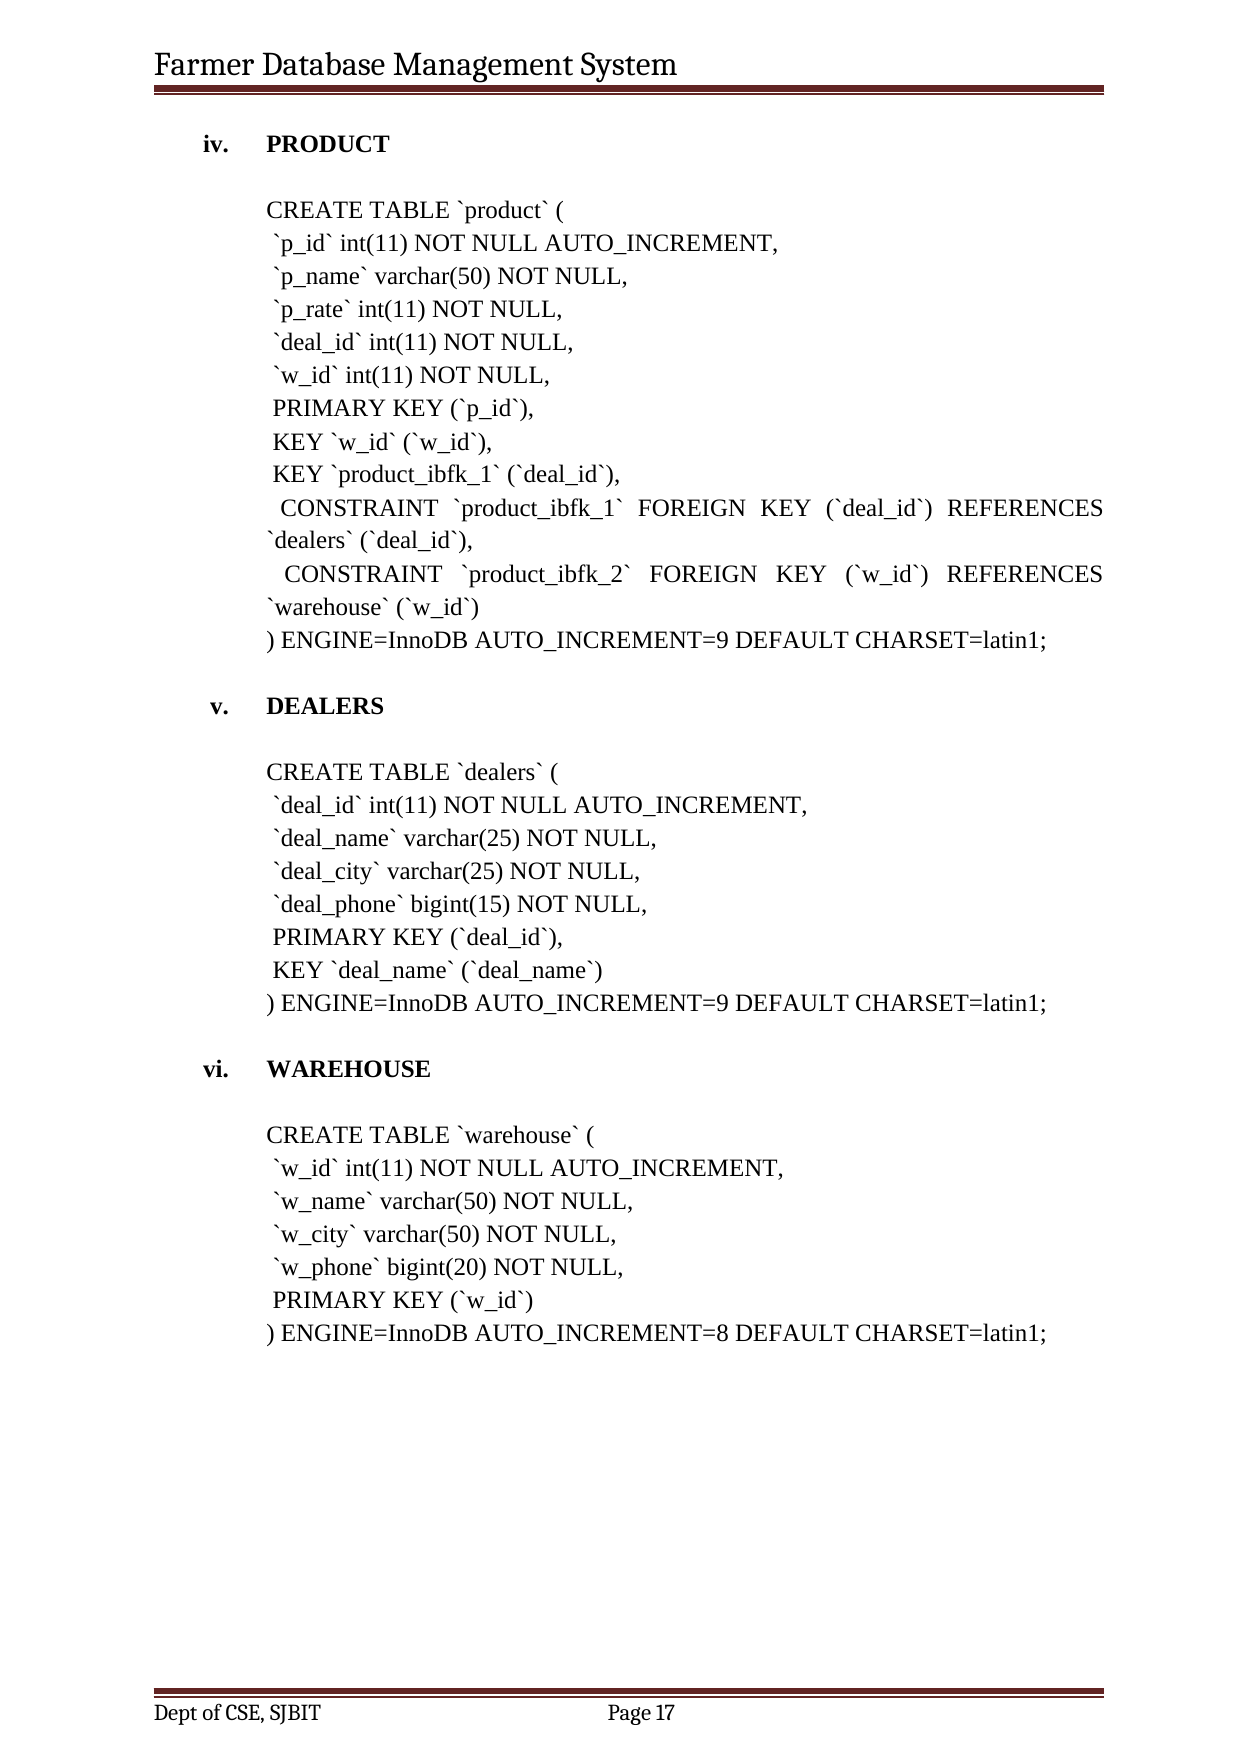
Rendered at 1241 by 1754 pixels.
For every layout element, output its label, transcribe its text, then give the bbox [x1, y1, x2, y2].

list CREATE TABLE `product` ( [266, 195, 1104, 224]
list CONSTRAINT `product_ibfk_2` FOREIGN KEY (`w_id`) REFERENCES `warehouse` (`w_id`) [266, 559, 1104, 620]
list WAREHOUSE [228, 1054, 1104, 1083]
list PRIMARY KEY (`p_id`), [266, 393, 1104, 422]
list `deal_id` int(11) NOT NULL, [266, 327, 1104, 356]
list KEY `w_id` (`w_id`), [266, 427, 1104, 455]
list DEALERS [228, 691, 1104, 719]
list PRIMARY KEY (`deal_id`), [266, 922, 1104, 951]
list `w_id` int(11) NOT NULL, [266, 361, 1104, 389]
list CREATE TABLE `dealers` ( [266, 757, 1104, 786]
list KEY `deal_name` (`deal_name`) [266, 955, 1104, 984]
list KEY `product_ibfk_1` (`deal_id`), [266, 459, 1104, 488]
list `w_id` int(11) NOT NULL AUTO_INCREMENT, [266, 1153, 1104, 1182]
list `deal_id` int(11) NOT NULL AUTO_INCREMENT, [266, 790, 1104, 818]
list `p_name` varchar(50) NOT NULL, [266, 261, 1104, 290]
list `deal_phone` bigint(15) NOT NULL, [266, 889, 1104, 918]
list `deal_name` varchar(25) NOT NULL, [266, 823, 1104, 852]
list `p_id` int(11) NOT NULL AUTO_INCREMENT, [266, 228, 1104, 257]
list `deal_city` varchar(25) NOT NULL, [266, 856, 1104, 884]
list `w_city` varchar(50) NOT NULL, [266, 1219, 1104, 1248]
list CONSTRAINT `product_ibfk_1` FOREIGN KEY (`deal_id`) REFERENCES `dealers` (`deal_id`), [266, 493, 1104, 554]
list PRODUCT [228, 129, 1104, 158]
list CREATE TABLE `warehouse` ( [266, 1120, 1104, 1149]
list ) ENGINE=InnoDB AUTO_INCREMENT=9 DEFAULT CHARSET=latin1; [266, 988, 1104, 1017]
list ) ENGINE=InnoDB AUTO_INCREMENT=8 DEFAULT CHARSET=latin1; [266, 1318, 1104, 1347]
list ) ENGINE=InnoDB AUTO_INCREMENT=9 DEFAULT CHARSET=latin1; [266, 625, 1104, 653]
list `p_rate` int(11) NOT NULL, [266, 294, 1104, 323]
list `w_name` varchar(50) NOT NULL, [266, 1186, 1104, 1215]
list PRIMARY KEY (`w_id`) [266, 1285, 1104, 1314]
list `w_phone` bigint(20) NOT NULL, [266, 1252, 1104, 1281]
